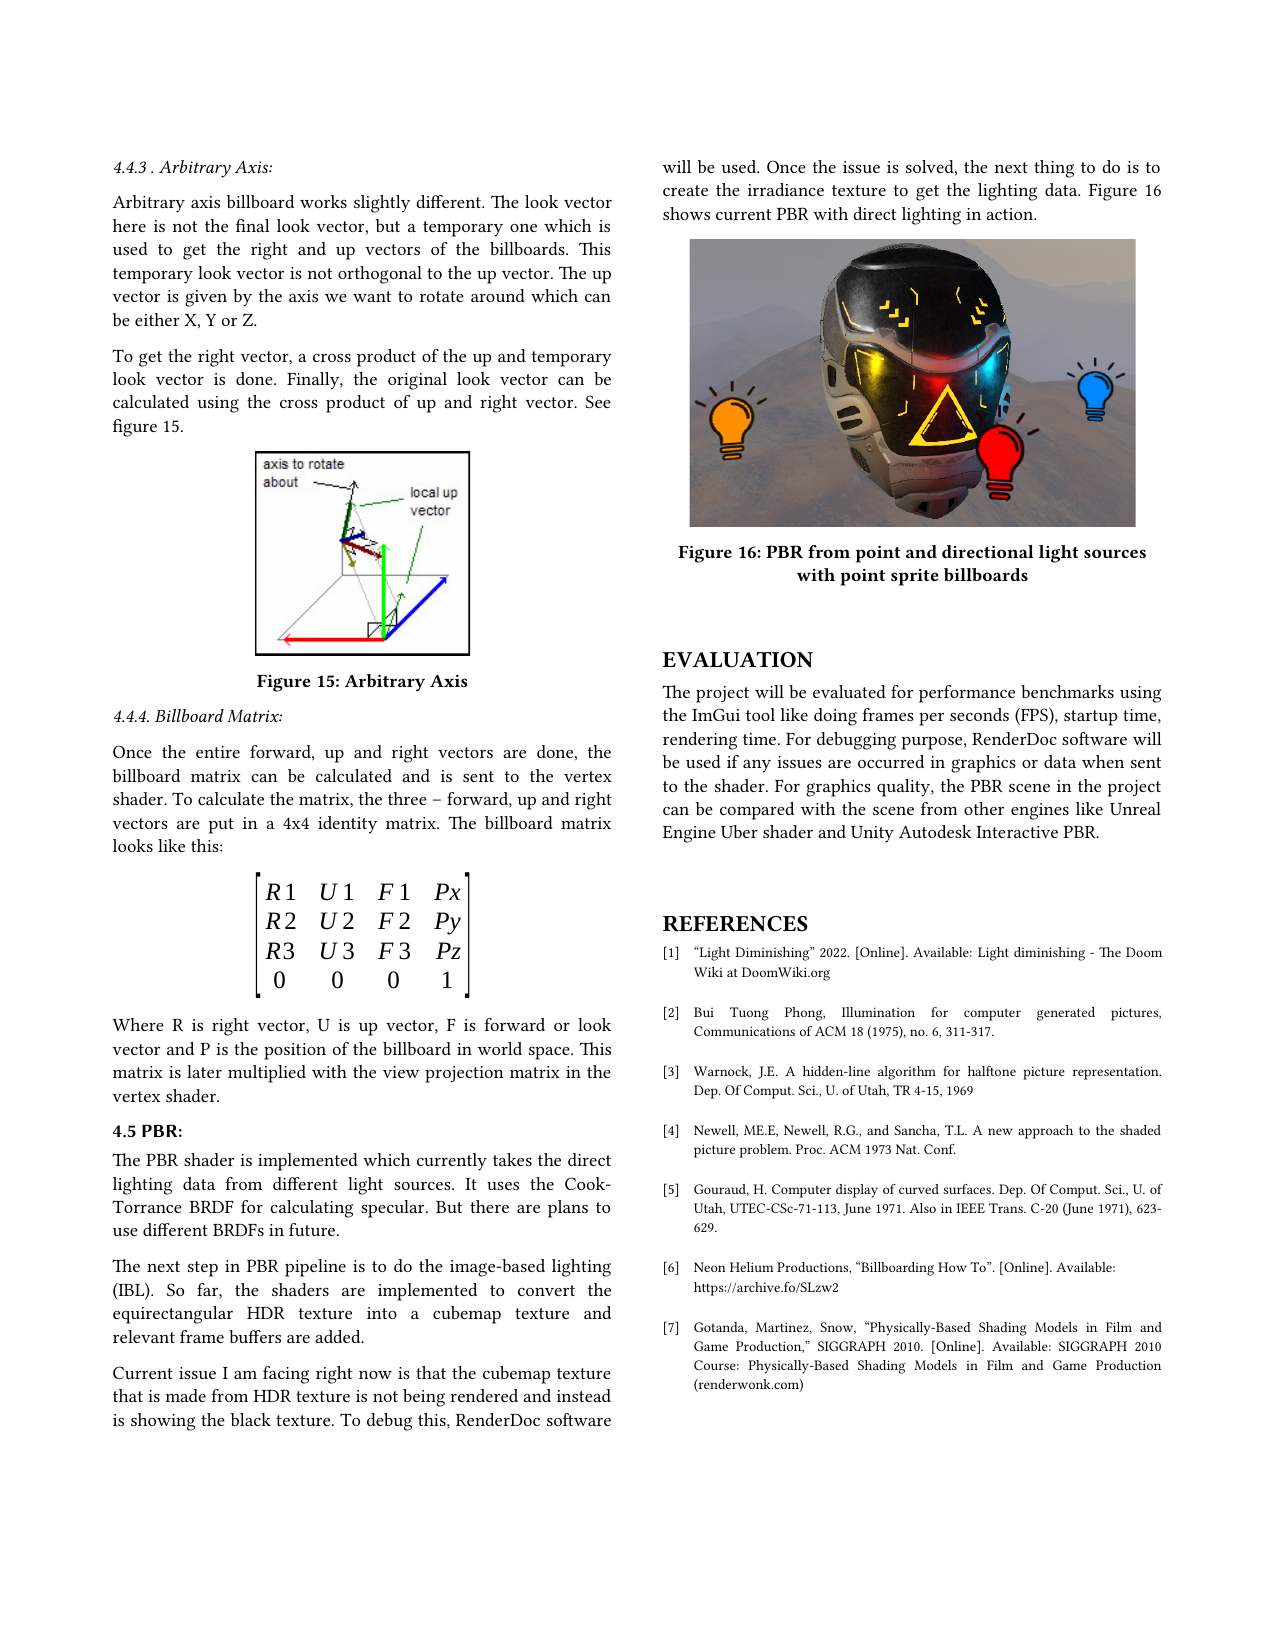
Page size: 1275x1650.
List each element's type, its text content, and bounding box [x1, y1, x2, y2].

text [5] Gouraud, H. Computer display of curved surfaces. Dep. Of Comput. Sci., U. of Utah, UTEC-CSc-71-113, June 1971. Also in IEEE Trans. C-20 (June 1971), 623-629. [662, 1182, 1162, 1237]
text 4.5 PBR: [112, 1121, 612, 1142]
text Arbitrary axis billboard works slightly different. The look vector here is not the final look vector, but a temporary one which is used to get the right and up vectors of the billboards. This temporary look vector is not orthogonal to the up vector. The up vector is given by the axis we want to rotate around which can be either X, Y or Z. [112, 192, 612, 331]
text EVALUATION [662, 647, 1162, 673]
text [4] Newell, ME.E, Newell, R.G., and Sancha, T.L. A new approach to the shaded picture problem. Proc. ACM 1973 Nat. Conf. [662, 1122, 1162, 1158]
text [3] Warnock, J.E. A hidden-line algorithm for halftone picture representation. Dep. Of Comput. Sci., U. of Utah, TR 4-15, 1969 [662, 1063, 1162, 1099]
text Figure 16: PBR from point and directional light sources with point sprite billboards [662, 542, 1162, 586]
text Figure 15: Arbitrary Axis [112, 670, 612, 692]
text 4.4.4. Billboard Matrix: [112, 706, 612, 727]
text [7] Gotanda, Martinez, Snow, “Physically-Based Shading Models in Film and Game Production,” SIGGRAPH 2010. [Online]. Available: SIGGRAPH 2010 Course: Physically-Based Shading Models in Film and Game Production (renderwonk.com)Conference Short Name:WOODSTOCK’18 [662, 1319, 1162, 1393]
text The PBR shader is implemented which currently takes the direct lighting data from different light sources. It uses the Cook-Torrance BRDF for calculating specular. But there are plans to use different BRDFs in future. [112, 1150, 612, 1241]
picture [255, 451, 471, 656]
text [6] Neon Helium Productions, “Billboarding How To”. [Online]. Available: https://archive.fo/SLzw2Conference Name:ACM Woodstock conference [662, 1260, 1162, 1296]
list . Arbitrary Axis: [112, 156, 612, 178]
text The project will be evaluated for performance benchmarks using the ImGui tool like doing frames per seconds (FPS), startup time, rendering time. For debugging purpose, RenderDoc software will be used if any issues are occurred in graphics or data when sent to the shader. For graphics quality, the PBR scene in the project can be compared with the scene from other engines like Unreal Engine Uber shader and Unity Autodesk Interactive PBR. [662, 682, 1162, 843]
text Once the entire forward, up and right vectors are done, the billboard matrix can be calculated and is sent to the vertex shader. To calculate the matrix, the three – forward, up and right vectors are put in a 4x4 identity matrix. The billboard matrix looks like this: [112, 742, 612, 857]
text Current issue I am facing right now is that the cubemap texture that is made from HDR texture is not being rendered and instead is showing the black texture. To debug this, RenderDoc software will be used. Once the issue is solved, the next thing to do is to create the irradiance texture to get the lighting data. Figure 16 shows current PBR with direct lighting in action. [662, 156, 1162, 224]
picture [689, 239, 1136, 527]
text REFERENCES [662, 911, 1162, 937]
text The next step in PBR pipeline is to do the image-based lighting (IBL). So far, the shaders are implemented to convert the equirectangular HDR texture into a cubemap texture and relevant frame buffers are added. [112, 1256, 612, 1348]
text To get the right vector, a cross product of the up and temporary look vector is done. Finally, the original look vector can be calculated using the cross product of up and right vector. See figure 15. [112, 345, 612, 437]
text [2] Bui Tuong Phong, Illumination for computer generated pictures, Communications of ACM 18 (1975), no. 6, 311-317. [662, 1004, 1162, 1040]
text Where R is right vector, U is up vector, F is forward or look vector and P is the position of the billboard in world space. This matrix is later multiplied with the view projection matrix in the vertex shader. [112, 1015, 612, 1107]
text Current issue I am facing right now is that the cubemap texture that is made from HDR texture is not being rendered and instead is showing the black texture. To debug this, RenderDoc software will be used. Once the issue is solved, the next thing to do is to create the irradiance texture to get the lighting data. Figure 16 shows current PBR with direct lighting in action. [112, 1362, 612, 1431]
text [1] “Light Diminishing” 2022. [Online]. Available: Light diminishing - The Doom Wiki at DoomWiki.org [662, 945, 1162, 981]
